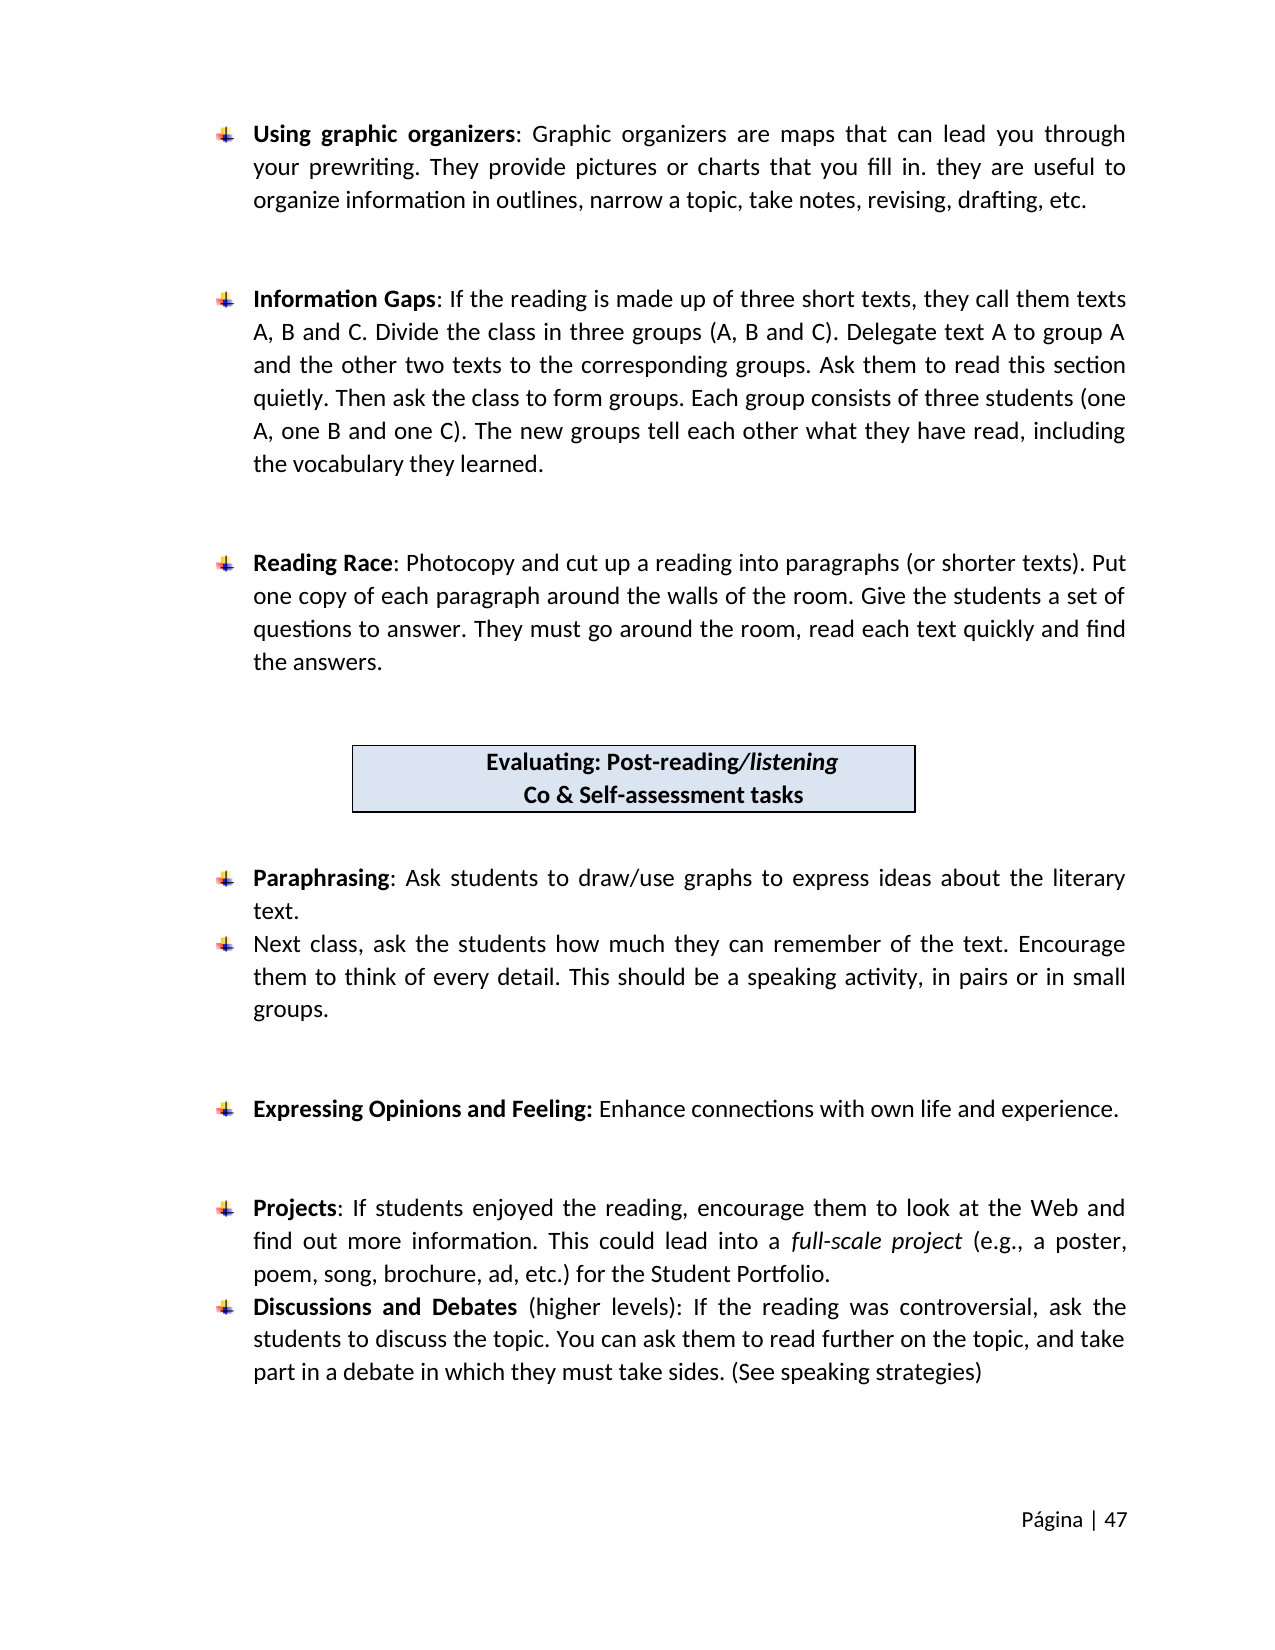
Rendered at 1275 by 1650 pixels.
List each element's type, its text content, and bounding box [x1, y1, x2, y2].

list Projects: If students enjoyed the reading, encourage them to look at the Web and find out more information. This could lead into a full-scale project (e.g., a poster, poem, song, brochure, ad, etc.) for the Student Portfolio. [216, 1192, 1127, 1288]
list Expressing Opinions and Feeling: Enhance connections with own life and experience. [216, 1093, 1127, 1123]
list Discussions and Debates (higher levels): If the reading was controversial, ask the students to discuss the topic. You can ask them to read further on the topic, and take part in a debate in which they must take sides. (See speaking strategies) [216, 1291, 1127, 1387]
picture [216, 1100, 234, 1117]
picture [216, 125, 234, 143]
picture [216, 554, 234, 572]
picture [216, 869, 234, 887]
picture [216, 290, 234, 308]
list Reading Race: Photocopy and cut up a reading into paragraphs (or shorter texts). Put one copy of each paragraph around the walls of the room. Give the students a set of questions to answer. They must go around the room, read each text quickly and find the answers. [216, 547, 1127, 676]
list Next class, ask the students how much they can remember of the text. Encourage them to think of every detail. This should be a speaking activity, in pairs or in small groups. [216, 928, 1127, 1024]
list Using graphic organizers: Graphic organizers are maps that can lead you through your prewriting. They provide pictures or charts that you fill in. they are useful to organize information in outlines, narrow a topic, take notes, revising, drafting, etc. [216, 118, 1127, 214]
picture [216, 935, 234, 952]
list Information Gaps: If the reading is made up of three short texts, they call them texts A, B and C. Divide the class in three groups (A, B and C). Delegate text A to group A and the other two texts to the corresponding groups. Ask them to read this section quietly. Then ask the class to form groups. Each group consists of three students (one A, one B and one C). The new groups tell each other what they have read, including the vocabulary they learned. [216, 283, 1127, 478]
picture [216, 1199, 234, 1217]
table_header Evaluating: Post-reading/listening Co & Self-assessment tasks [353, 746, 914, 811]
list Paraphrasing: Ask students to draw/use graphs to express ideas about the literary text. [216, 862, 1127, 925]
picture [216, 1298, 234, 1315]
